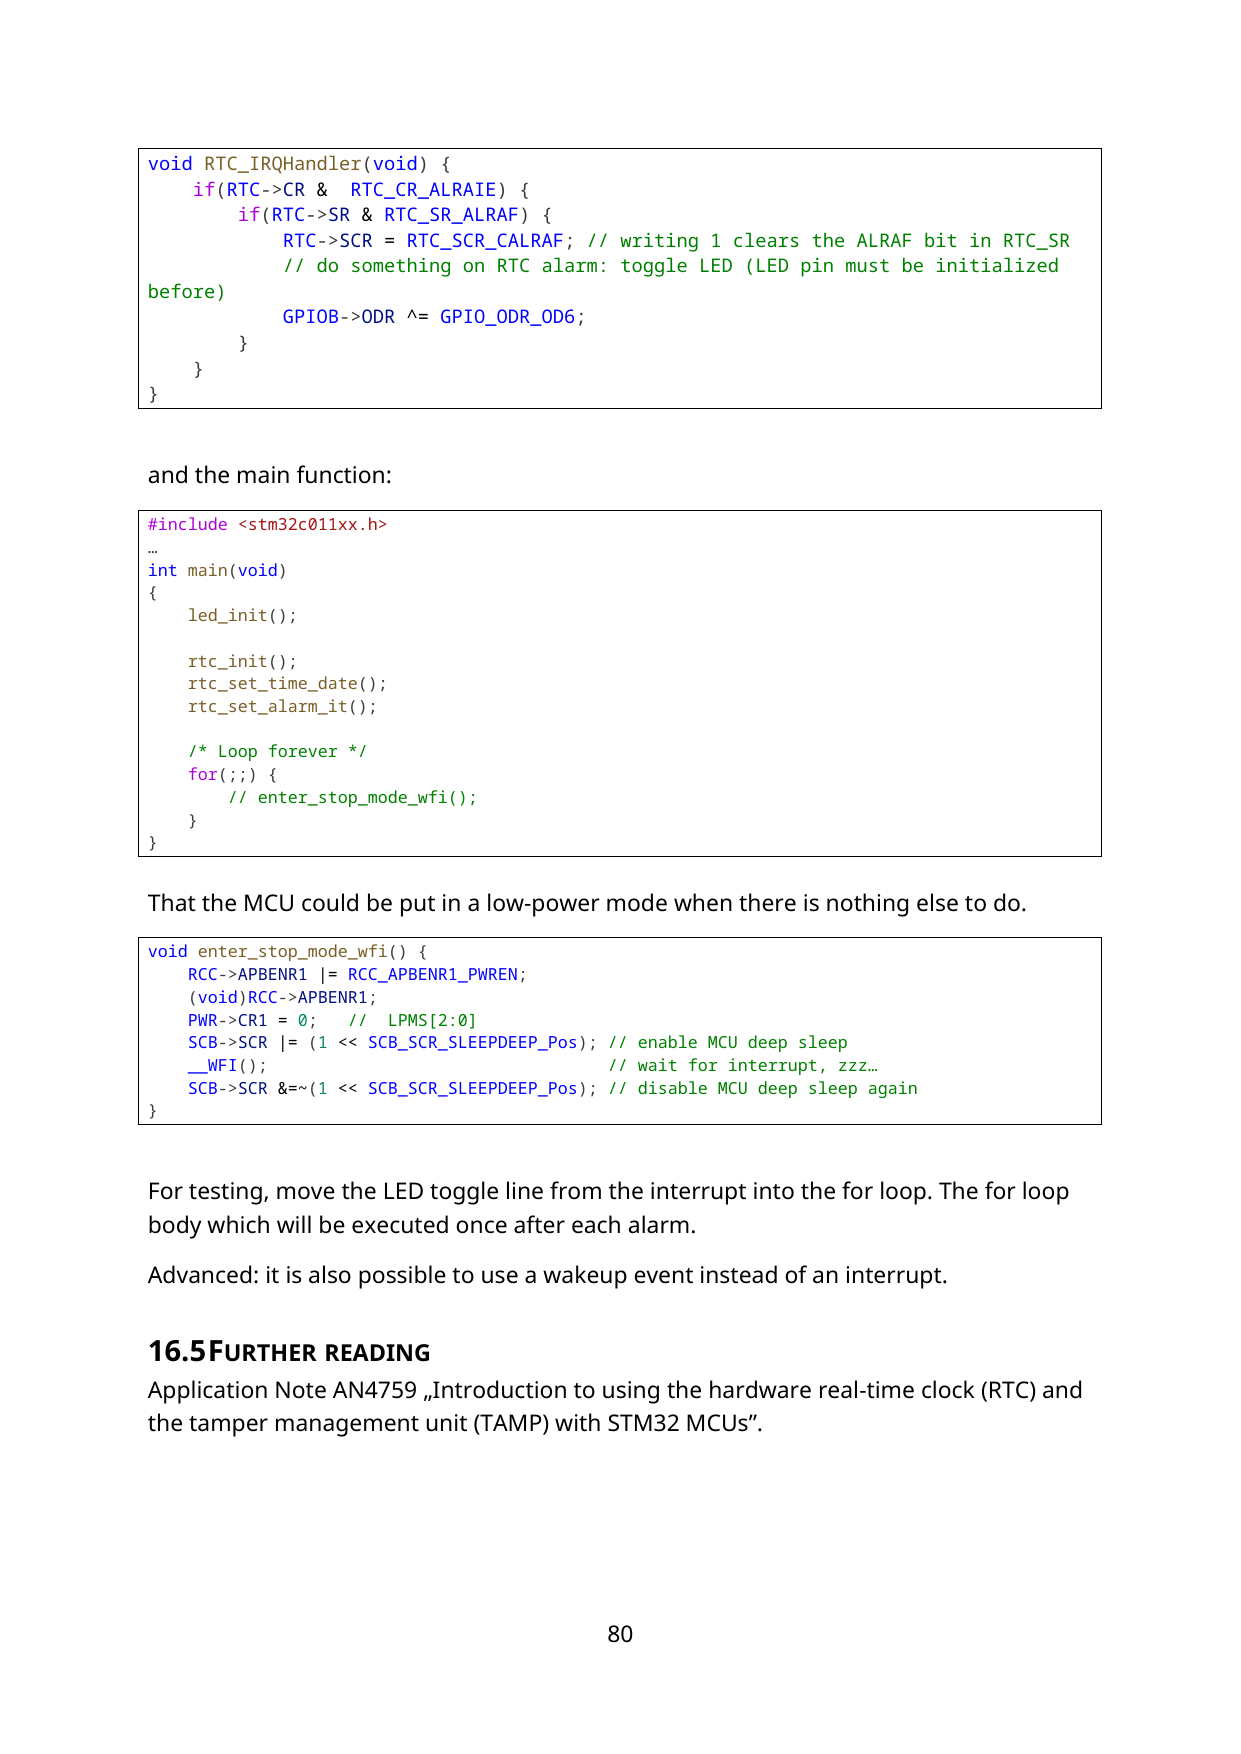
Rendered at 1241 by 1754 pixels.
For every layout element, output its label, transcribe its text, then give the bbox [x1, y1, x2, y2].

text rtc_init(); [148, 649, 1093, 672]
text } [148, 329, 1093, 355]
text // do something on RTC alarm: toggle LED (LED pin must be initialized before) [148, 253, 1093, 304]
text … [148, 536, 1093, 558]
text For testing, move the LED toggle line from the interrupt into the for loop. The for loop body which will be executed once after each alarm. [148, 1175, 1093, 1240]
text } [139, 1096, 1101, 1124]
text GPIOB->ODR ^= GPIO_ODR_OD6; [148, 304, 1093, 329]
text and the main function: [148, 459, 1093, 491]
text // enter_stop_mode_wfi(); [148, 786, 1093, 808]
text (void)RCC->APBENR1; [148, 986, 1093, 1008]
text rtc_set_alarm_it(); [148, 695, 1093, 717]
text __WFI(); // wait for interrupt, zzz… [148, 1054, 1093, 1076]
text int main(void) [148, 558, 1093, 581]
text That the MCU could be put in a low-power mode when there is nothing else to do. [148, 887, 1093, 918]
text } [148, 355, 1093, 377]
text RTC->SCR = RTC_SCR_CALRAF; // writing 1 clears the ALRAF bit in RTC_SR [148, 227, 1093, 253]
text led_init(); [148, 604, 1093, 627]
text #include <stm32c011xx.h> [139, 511, 1101, 536]
text } [139, 828, 1101, 856]
text void enter_stop_mode_wfi() { [139, 938, 1101, 963]
text SCB->SCR &=~(1 << SCB_SCR_SLEEPDEEP_Pos); // disable MCU deep sleep again [148, 1076, 1093, 1096]
text rtc_set_time_date(); [148, 672, 1093, 695]
text RCC->APBENR1 |= RCC_APBENR1_PWREN; [148, 963, 1093, 986]
text PWR->CR1 = 0; // LPMS[2:0] [148, 1008, 1093, 1031]
text void RTC_IRQHandler(void) { [139, 149, 1101, 176]
subtitle Further reading [148, 1331, 1093, 1370]
text Application Note AN4759 „Introduction to using the hardware real-time clock (RTC) and the tamper management unit (TAMP) with STM32 MCUs”. [148, 1373, 1093, 1438]
text } [148, 808, 1093, 828]
text for(;;) { [148, 763, 1093, 786]
text if(RTC->CR & RTC_CR_ALRAIE) { [148, 176, 1093, 202]
text if(RTC->SR & RTC_SR_ALRAF) { [148, 202, 1093, 227]
text { [148, 581, 1093, 604]
text SCB->SCR |= (1 << SCB_SCR_SLEEPDEEP_Pos); // enable MCU deep sleep [148, 1031, 1093, 1054]
text Advanced: it is also possible to use a wakeup event instead of an interrupt. [148, 1259, 1093, 1291]
text } [139, 377, 1101, 408]
text /* Loop forever */ [148, 740, 1093, 763]
